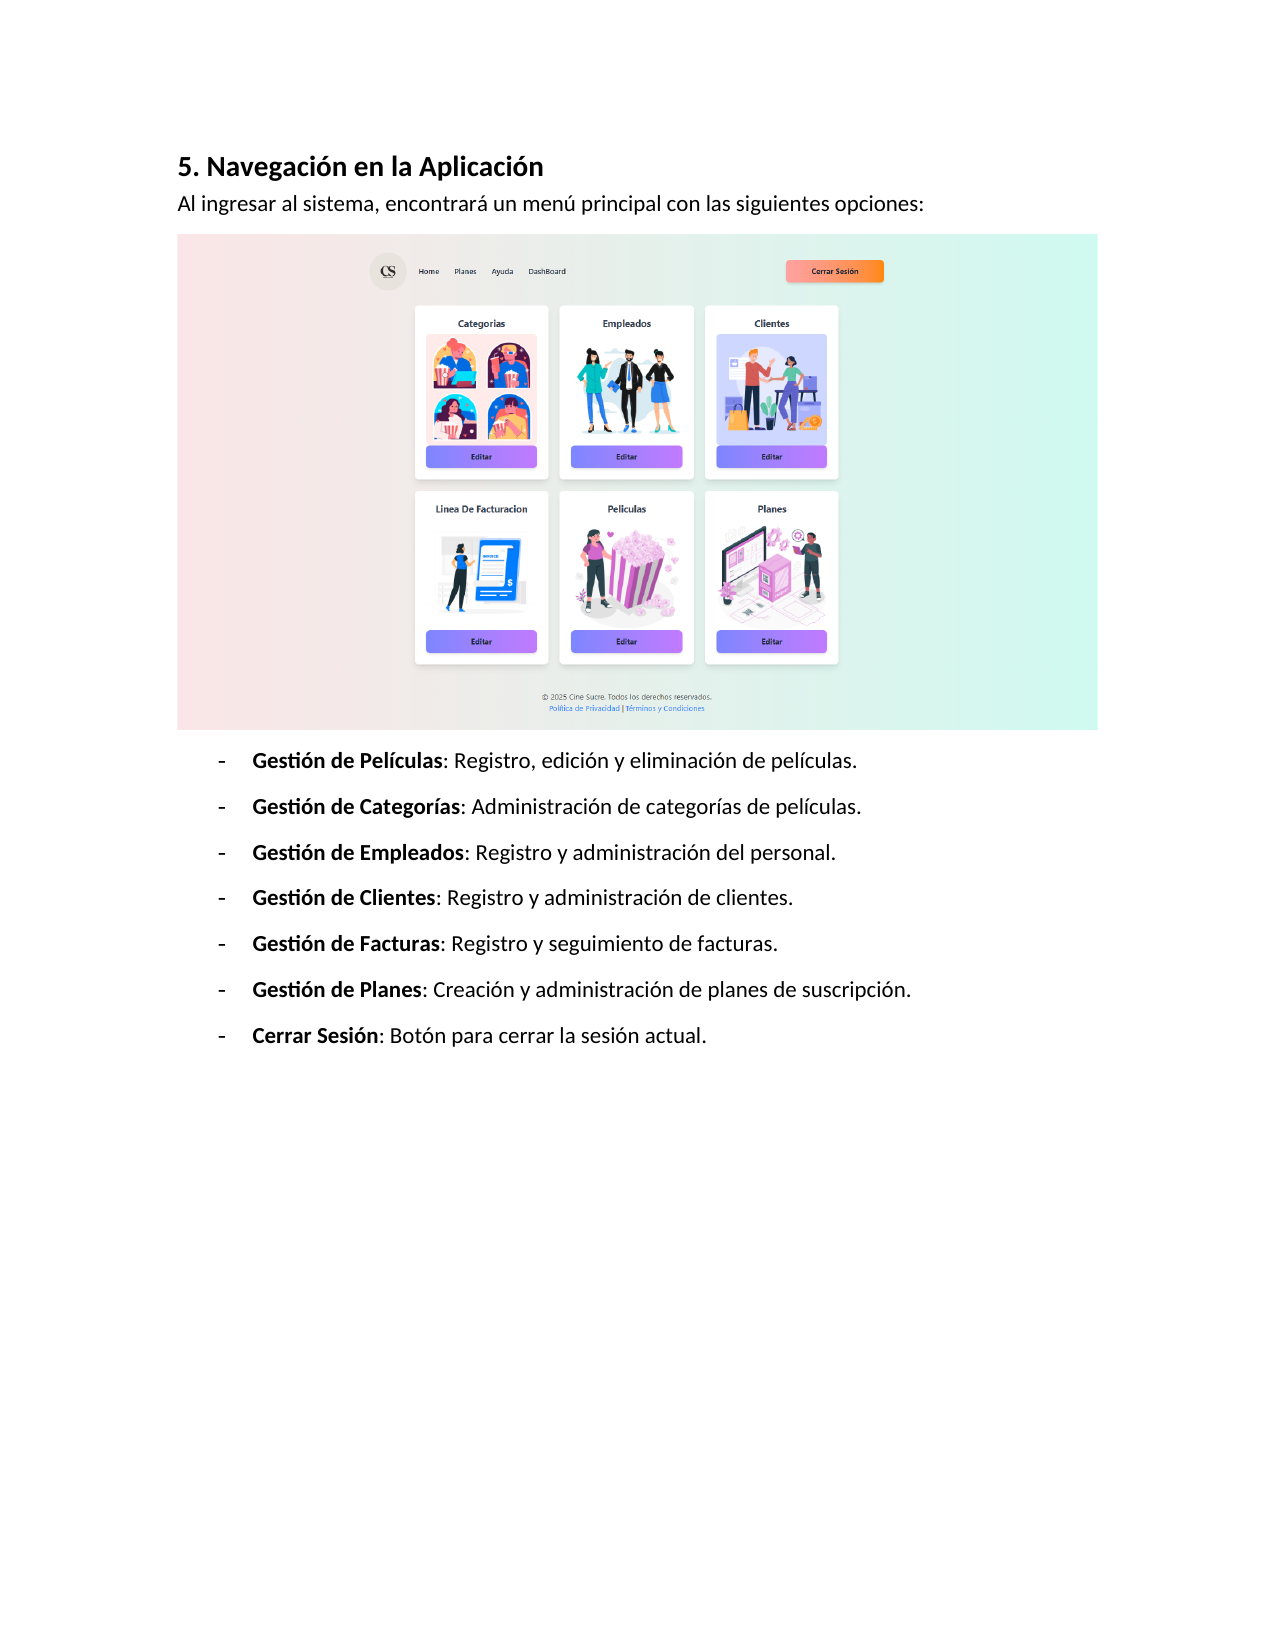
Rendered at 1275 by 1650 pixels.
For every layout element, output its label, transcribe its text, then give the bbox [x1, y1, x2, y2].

list Gestión de Categorías: Administración de categorías de películas. [215, 792, 1098, 821]
text Al ingresar al sistema, encontrará un menú principal con las siguientes opciones: [177, 189, 1098, 217]
list Gestión de Empleados: Registro y administración del personal. [215, 838, 1098, 867]
picture [177, 234, 1098, 730]
list Gestión de Películas: Registro, edición y eliminación de películas. [215, 746, 1098, 775]
subtitle 5. Navegación en la Aplicación [177, 148, 1098, 183]
list Gestión de Facturas: Registro y seguimiento de facturas. [215, 929, 1098, 958]
list Gestión de Planes: Creación y administración de planes de suscripción. [215, 975, 1098, 1004]
list Cerrar Sesión: Botón para cerrar la sesión actual. [215, 1021, 1098, 1050]
list Gestión de Clientes: Registro y administración de clientes. [215, 883, 1098, 913]
